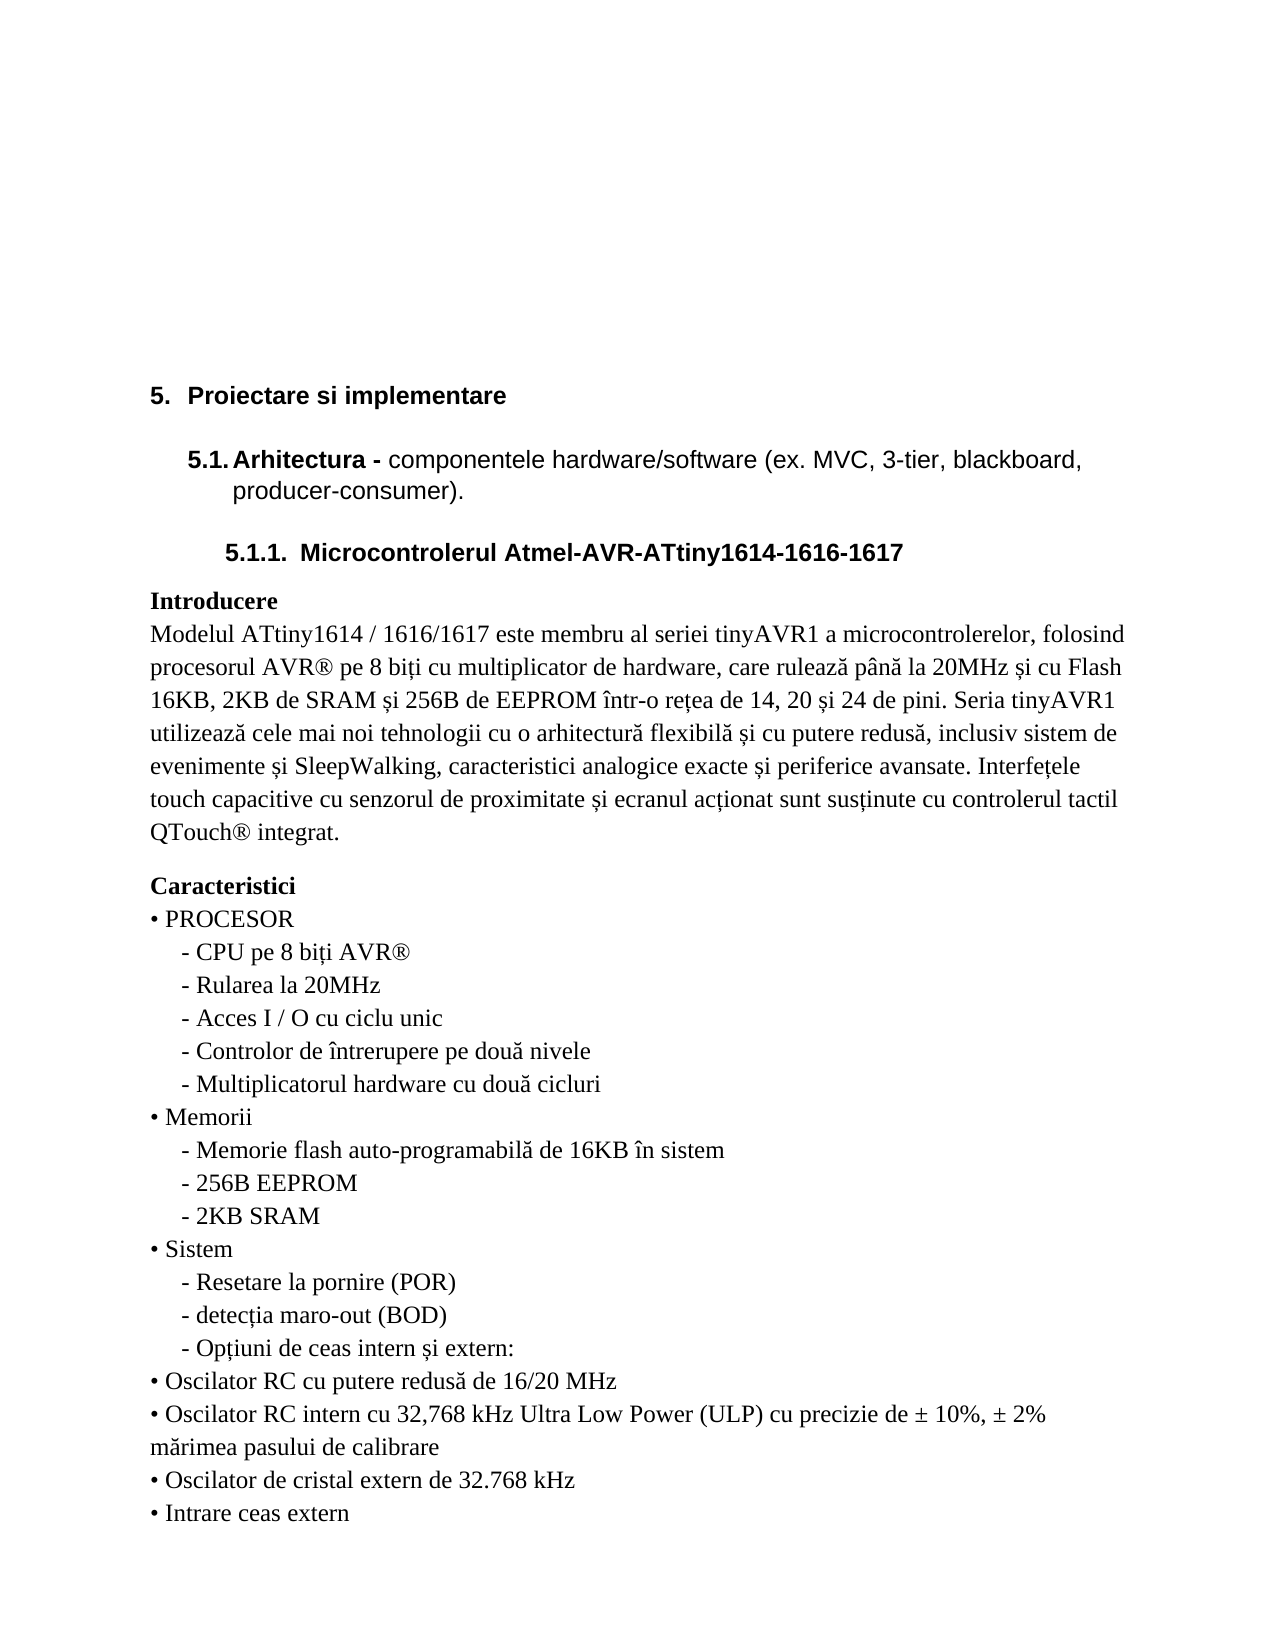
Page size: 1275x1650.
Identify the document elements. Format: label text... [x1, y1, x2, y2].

list Arhitectura - componentele hardware/software (ex. MVC, 3-tier, blackboard, producer-consumer). [187, 445, 1125, 505]
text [150, 871, 1125, 1527]
text Introducere Modelul ATtiny1614 / 1616/1617 este membru al seriei tinyAVR1 a microcontrolerelor, folosind procesorul AVR® pe 8 biți cu multiplicator de hardware, care rulează până la 20MHz și cu Flash 16KB, 2KB de SRAM și 256B de EEPROM într-o rețea de 14, 20 și 24 de pini. Seria tinyAVR1 utilizează cele mai noi tehnologii cu o arhitectură flexibilă și cu putere redusă, inclusiv sistem de evenimente și SleepWalking, caracteristici analogice exacte și periferice avansate. Interfețele touch capacitive cu senzorul de proximitate și ecranul acționat sunt susținute cu controlerul tactil QTouch® integrat. [150, 586, 1125, 846]
list Microcontrolerul Atmel-AVR-ATtiny1614-1616-1617 [225, 538, 1125, 567]
list Proiectare si implementare [150, 381, 1125, 410]
